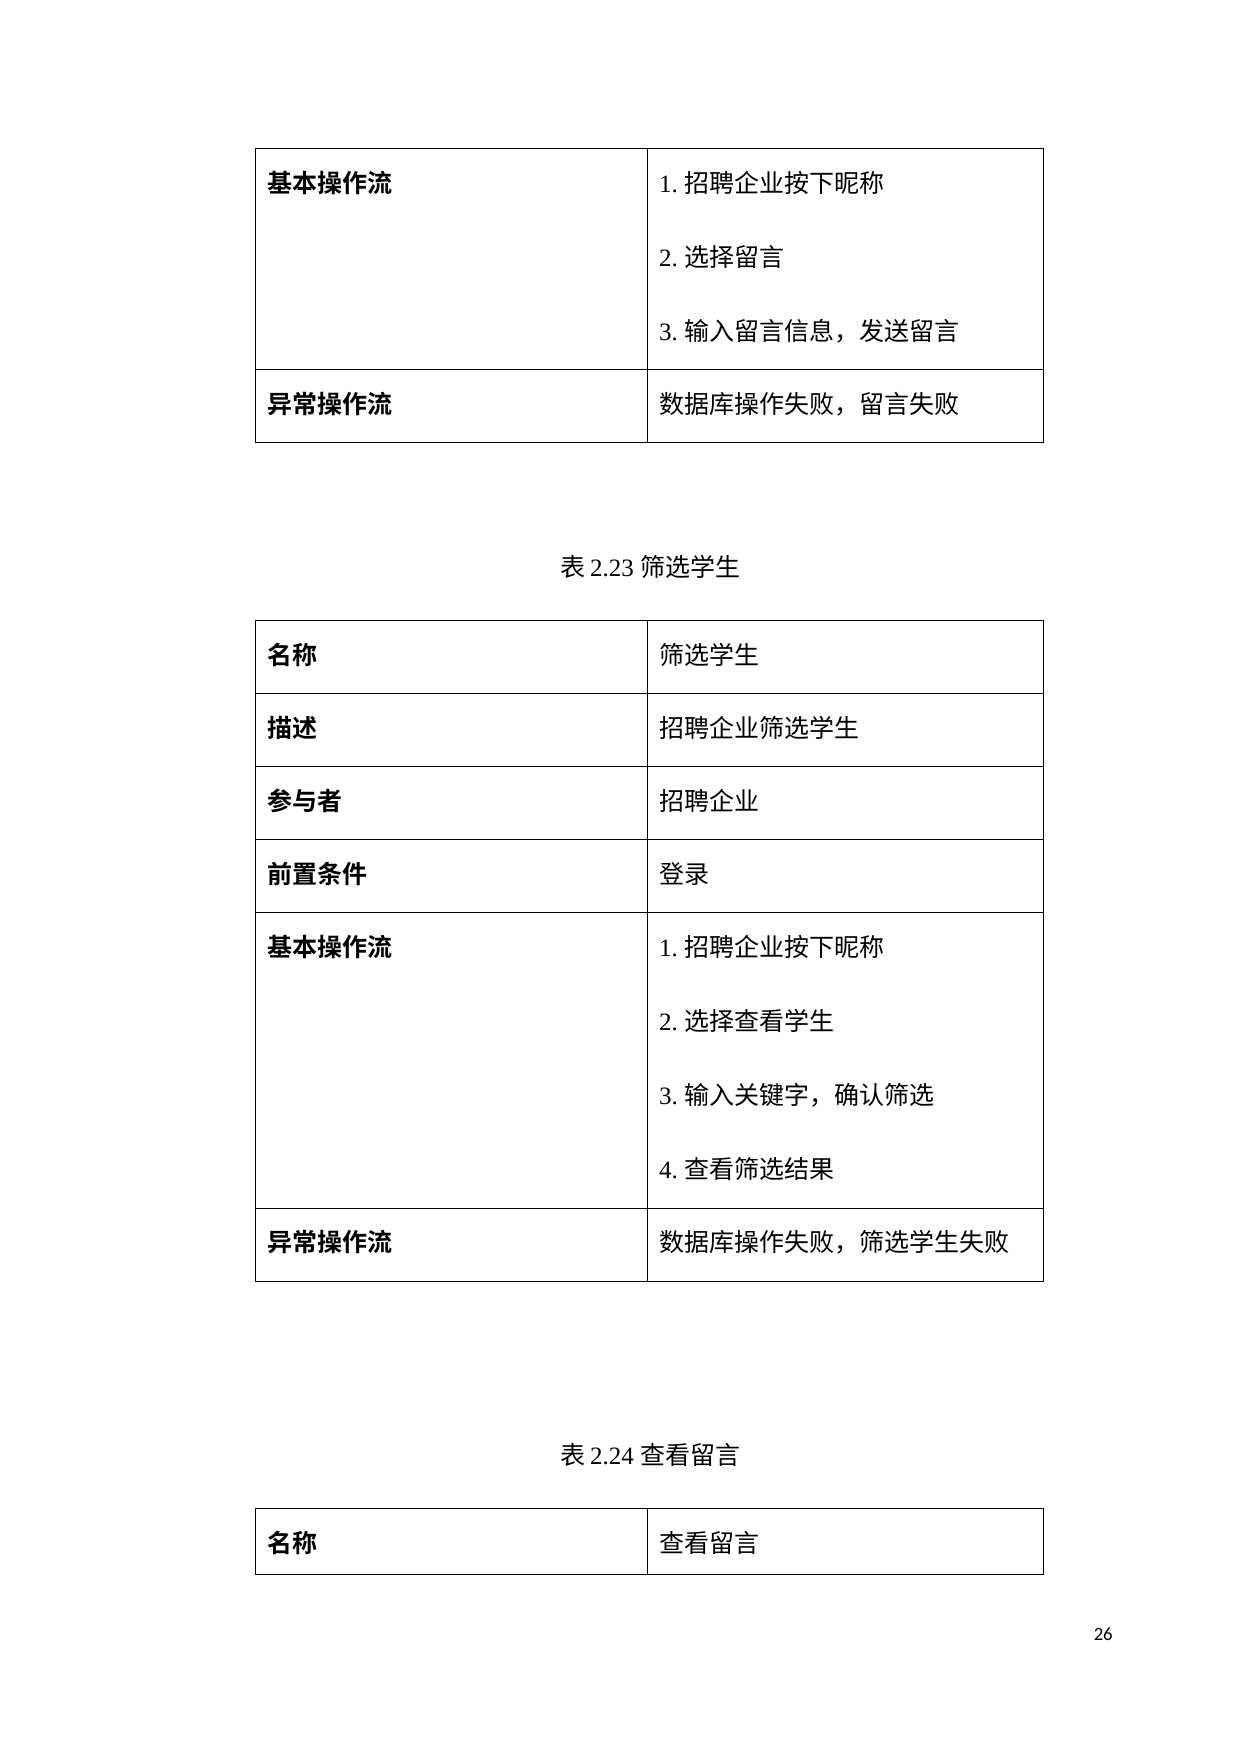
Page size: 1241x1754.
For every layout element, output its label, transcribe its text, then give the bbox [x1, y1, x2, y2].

table_header 筛选学生 [648, 621, 1043, 693]
table_cell 数据库操作失败，筛选学生失败 [648, 1209, 1043, 1281]
table_cell 招聘企业筛选学生 [648, 694, 1043, 766]
table_header 名称 [256, 1509, 647, 1574]
table_header 查看留言 [648, 1509, 1043, 1574]
table_cell 基本操作流 [256, 913, 647, 1207]
table_cell 招聘企业 [648, 767, 1043, 839]
table_cell 前置条件 [256, 840, 647, 912]
table_cell 登录 [648, 840, 1043, 912]
text 表2.24 查看留言 [177, 1421, 1122, 1486]
table_cell 招聘企业按下昵称 选择查看学生 输入关键字，确认筛选 查看筛选结果 [648, 913, 1043, 1207]
table_cell 招聘企业按下昵称 选择留言 输入留言信息，发送留言 [648, 149, 1043, 369]
table_cell 基本操作流 [256, 149, 647, 369]
table_cell 异常操作流 [256, 1209, 647, 1281]
text 表2.23 筛选学生 [177, 533, 1122, 598]
table_cell 描述 [256, 694, 647, 766]
table_header 名称 [256, 621, 647, 693]
table_cell 参与者 [256, 767, 647, 839]
table_cell 异常操作流 [256, 370, 647, 442]
table_cell 数据库操作失败，留言失败 [648, 370, 1043, 442]
